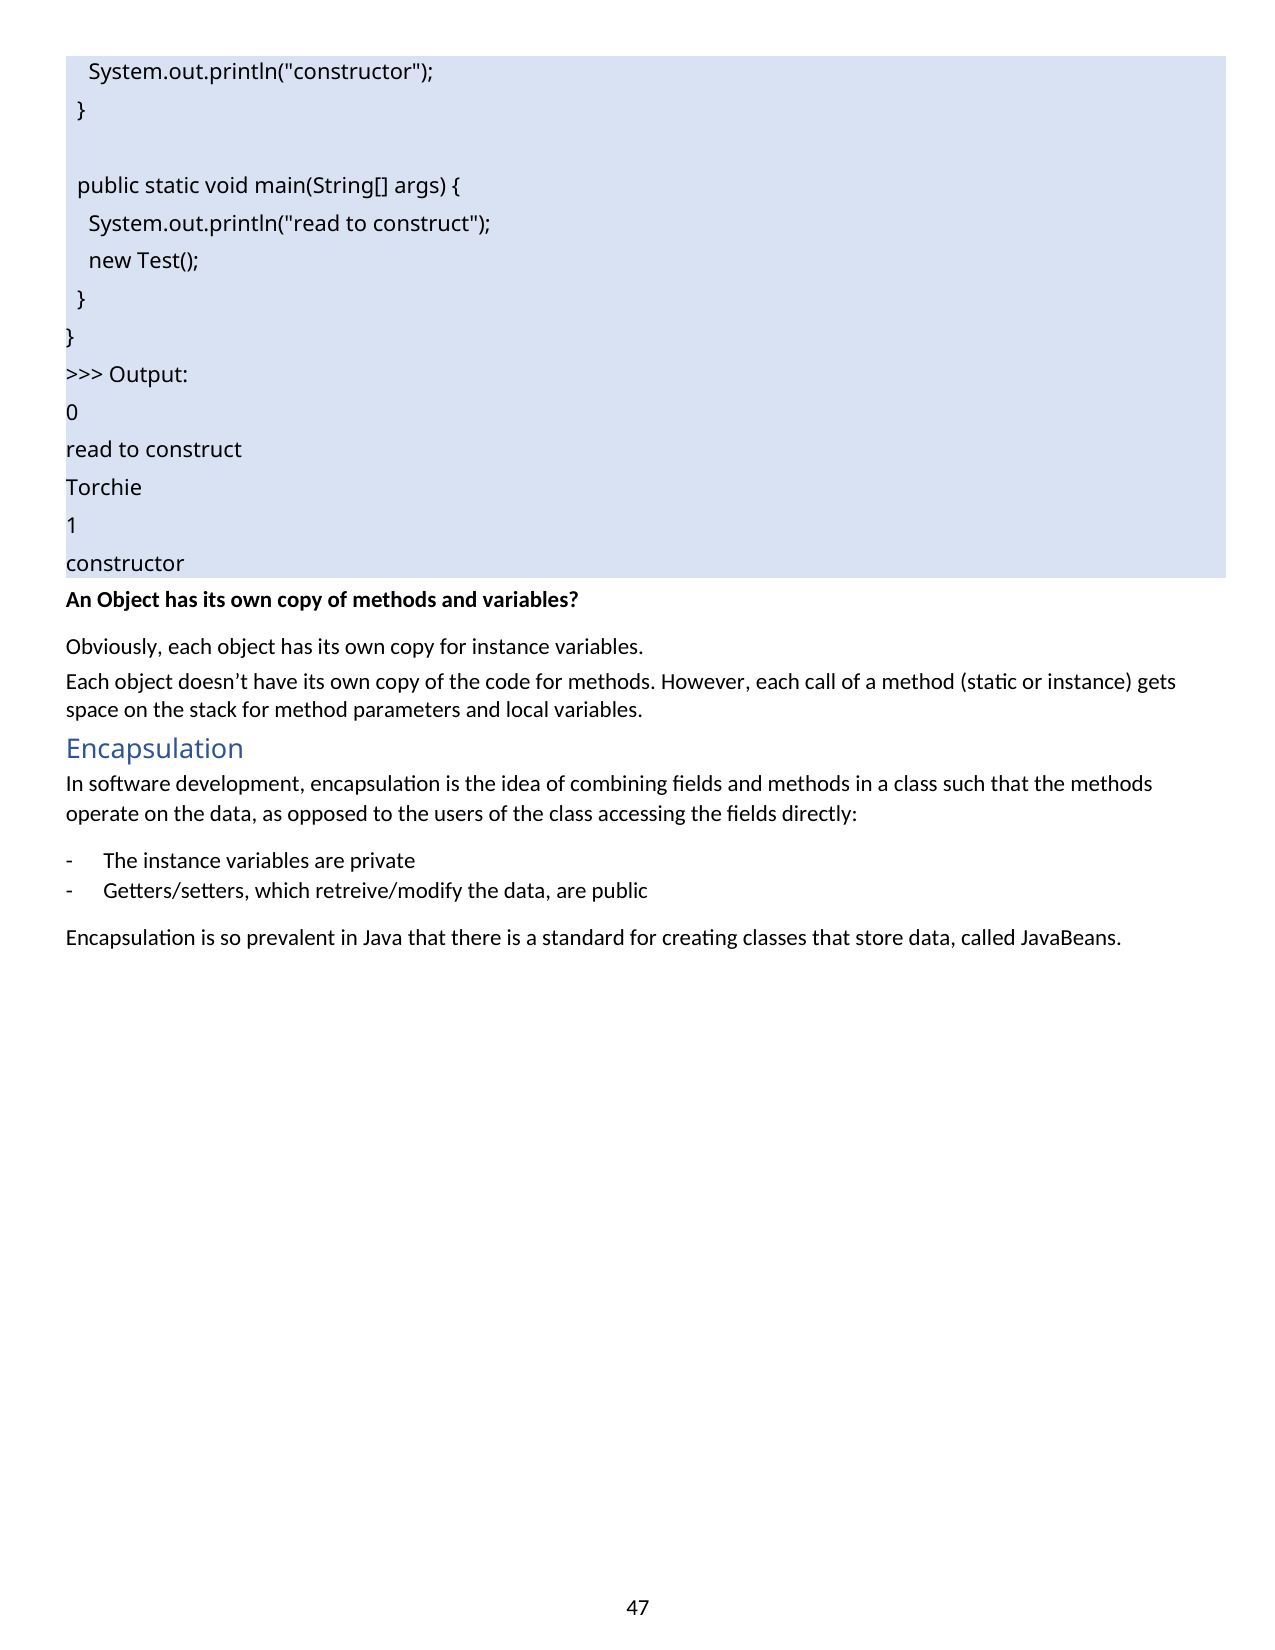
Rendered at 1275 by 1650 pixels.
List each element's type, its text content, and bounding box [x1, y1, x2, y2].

text Each object doesn’t have its own copy of the code for methods. However, each call of a method (static or instance) gets space on the stack for method parameters and local variables. [66, 667, 1209, 723]
text Obviously, each object has its own copy for instance variables. [66, 632, 1209, 661]
list The instance variables are private [66, 846, 1209, 874]
text System.out.println("constructor"); [66, 56, 1226, 86]
text public static void main(String[] args) { [66, 170, 1226, 199]
subtitle Encapsulation [66, 729, 1209, 766]
text Encapsulation is so prevalent in Java that there is a standard for creating classes that store data, called JavaBeans. [66, 923, 1209, 951]
text In software development, encapsulation is the idea of combining fields and methods in a class such that the methods operate on the data, as opposed to the users of the class accessing the fields directly: [66, 769, 1209, 827]
text An Object has its own copy of methods and variables? [66, 586, 1209, 614]
text } [66, 94, 1226, 124]
text read to construct [66, 434, 1226, 464]
text } [66, 321, 1226, 351]
text constructor [66, 548, 1226, 578]
text 0 [66, 397, 1226, 426]
text >>> Output: [66, 359, 1226, 388]
text } [66, 283, 1226, 313]
list Getters/setters, which retreive/modify the data, are public [66, 876, 1209, 904]
text Torchie [66, 472, 1226, 502]
text new Test(); [66, 245, 1226, 275]
text System.out.println("read to construct"); [66, 207, 1226, 237]
text 1 [66, 510, 1226, 540]
